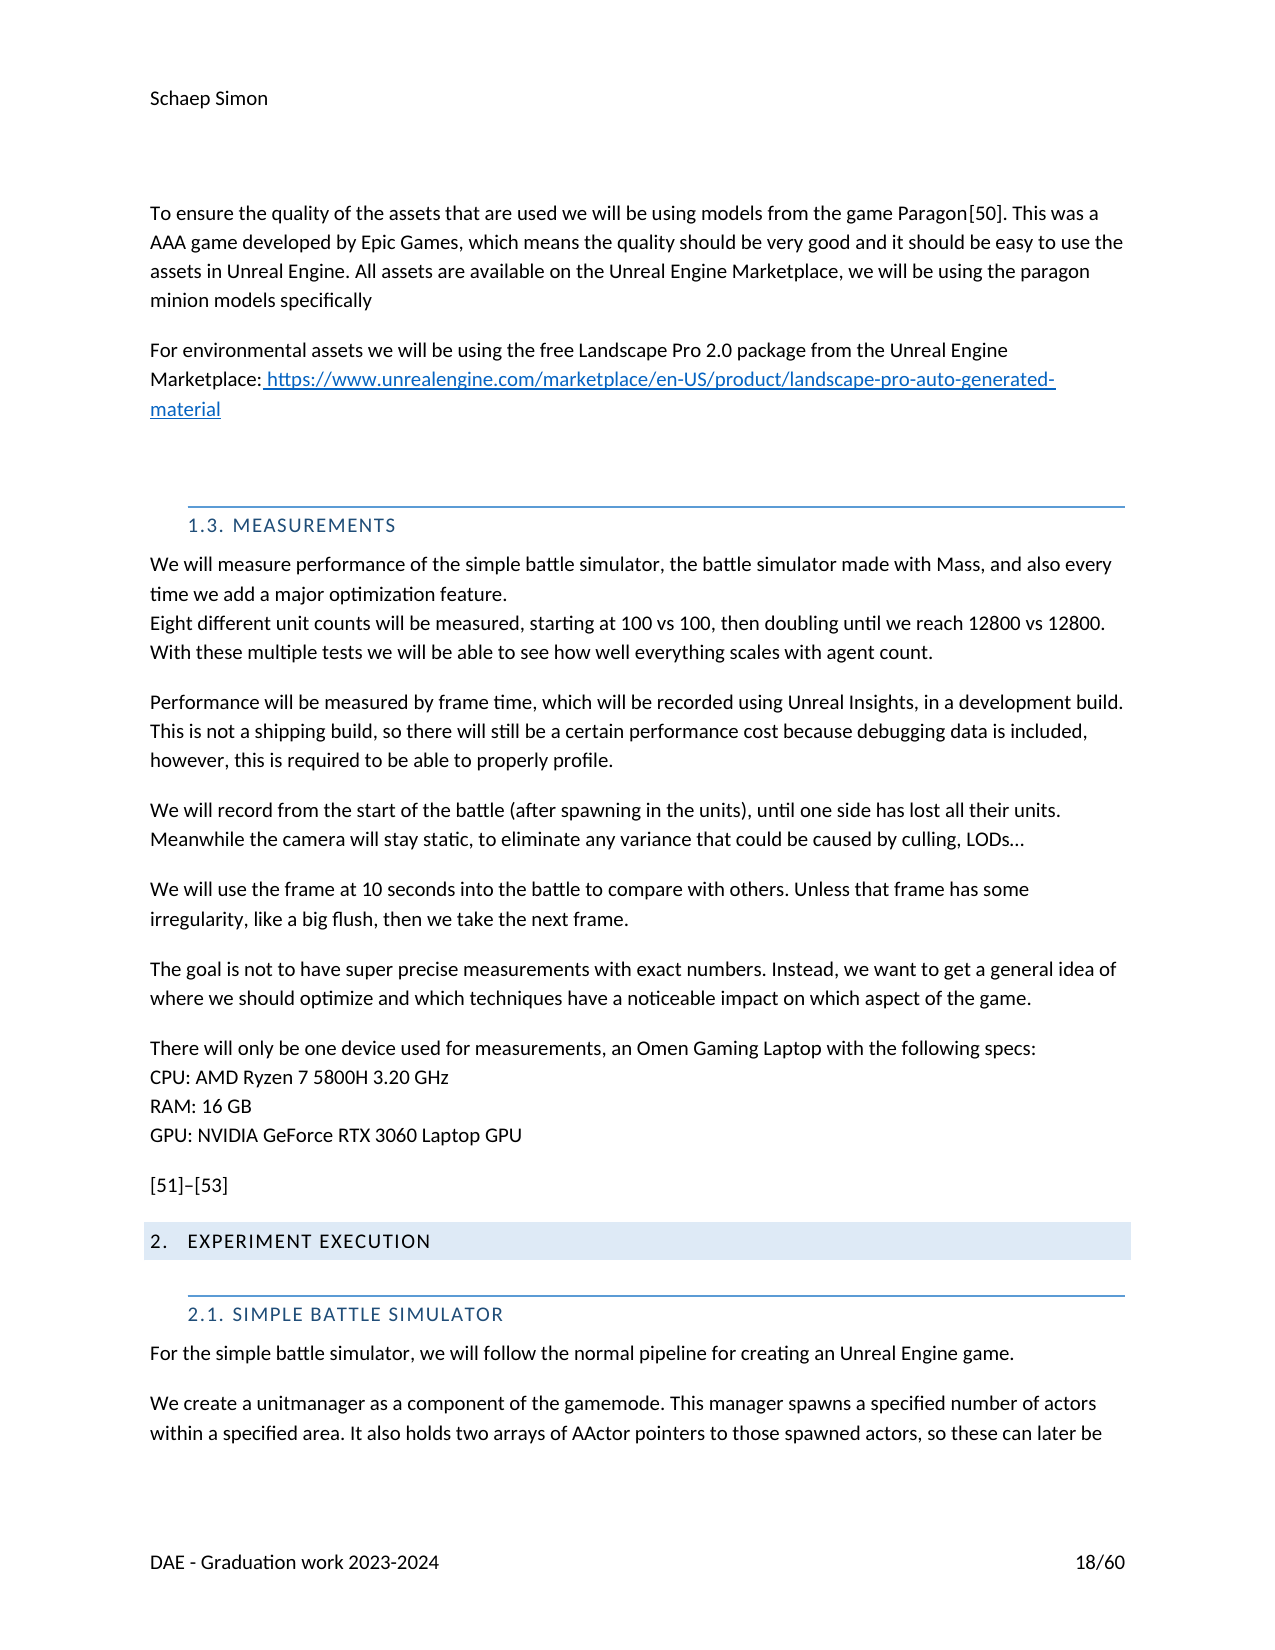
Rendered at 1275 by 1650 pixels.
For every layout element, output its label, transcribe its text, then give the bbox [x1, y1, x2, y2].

text We will use the frame at 10 seconds into the battle to compare with others. Unless that frame has some irregularity, like a big flush, then we take the next frame. [150, 877, 1125, 931]
text There will only be one device used for measurements, an Omen Gaming Laptop with the following specs: CPU: AMD Ryzen 7 5800H 3.20 GHz RAM: 16 GB GPU: NVIDIA GeForce RTX 3060 Laptop GPU [150, 1035, 1125, 1148]
text The goal is not to have super precise measurements with exact numbers. Instead, we want to get a general idea of where we should optimize and which techniques have a noticeable impact on which aspect of the game. [150, 956, 1125, 1010]
text We will measure performance of the simple battle simulator, the battle simulator made with Mass, and also every time we add a major optimization feature. Eight different unit counts will be measured, starting at 100 vs 100, then doubling until we reach 12800 vs 12800. With these multiple tests we will be able to see how well everything scales with agent count. [150, 552, 1125, 664]
subtitle Experiment Execution [150, 1229, 1125, 1254]
text Performance will be measured by frame time, which will be recorded using Unreal Insights, in a development build. This is not a shipping build, so there will still be a certain performance cost because debugging data is included, however, this is required to be able to properly profile. [150, 689, 1125, 773]
text To ensure the quality of the assets that are used we will be using models from the game Paragon[50]. This was a AAA game developed by Epic Games, which means the quality should be very good and it should be easy to use the assets in Unreal Engine. All assets are available on the Unreal Engine Marketplace, we will be using the paragon minion models specifically [150, 200, 1125, 313]
subtitle Measurements [187, 507, 1125, 537]
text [150, 1391, 1125, 1445]
text For environmental assets we will be using the free Landscape Pro 2.0 package from the Unreal Engine Marketplace: https://www.unrealengine.com/marketplace/en-US/product/landscape-pro-auto-generated-material [150, 337, 1125, 421]
text We will record from the start of the battle (after spawning in the units), until one side has lost all their units. Meanwhile the camera will stay static, to eliminate any variance that could be caused by culling, LODs… [150, 797, 1125, 852]
text For the simple battle simulator, we will follow the normal pipeline for creating an Unreal Engine game. [150, 1341, 1125, 1366]
text [51]–[53] [150, 1172, 1125, 1198]
subtitle Simple battle Simulator [187, 1296, 1125, 1326]
